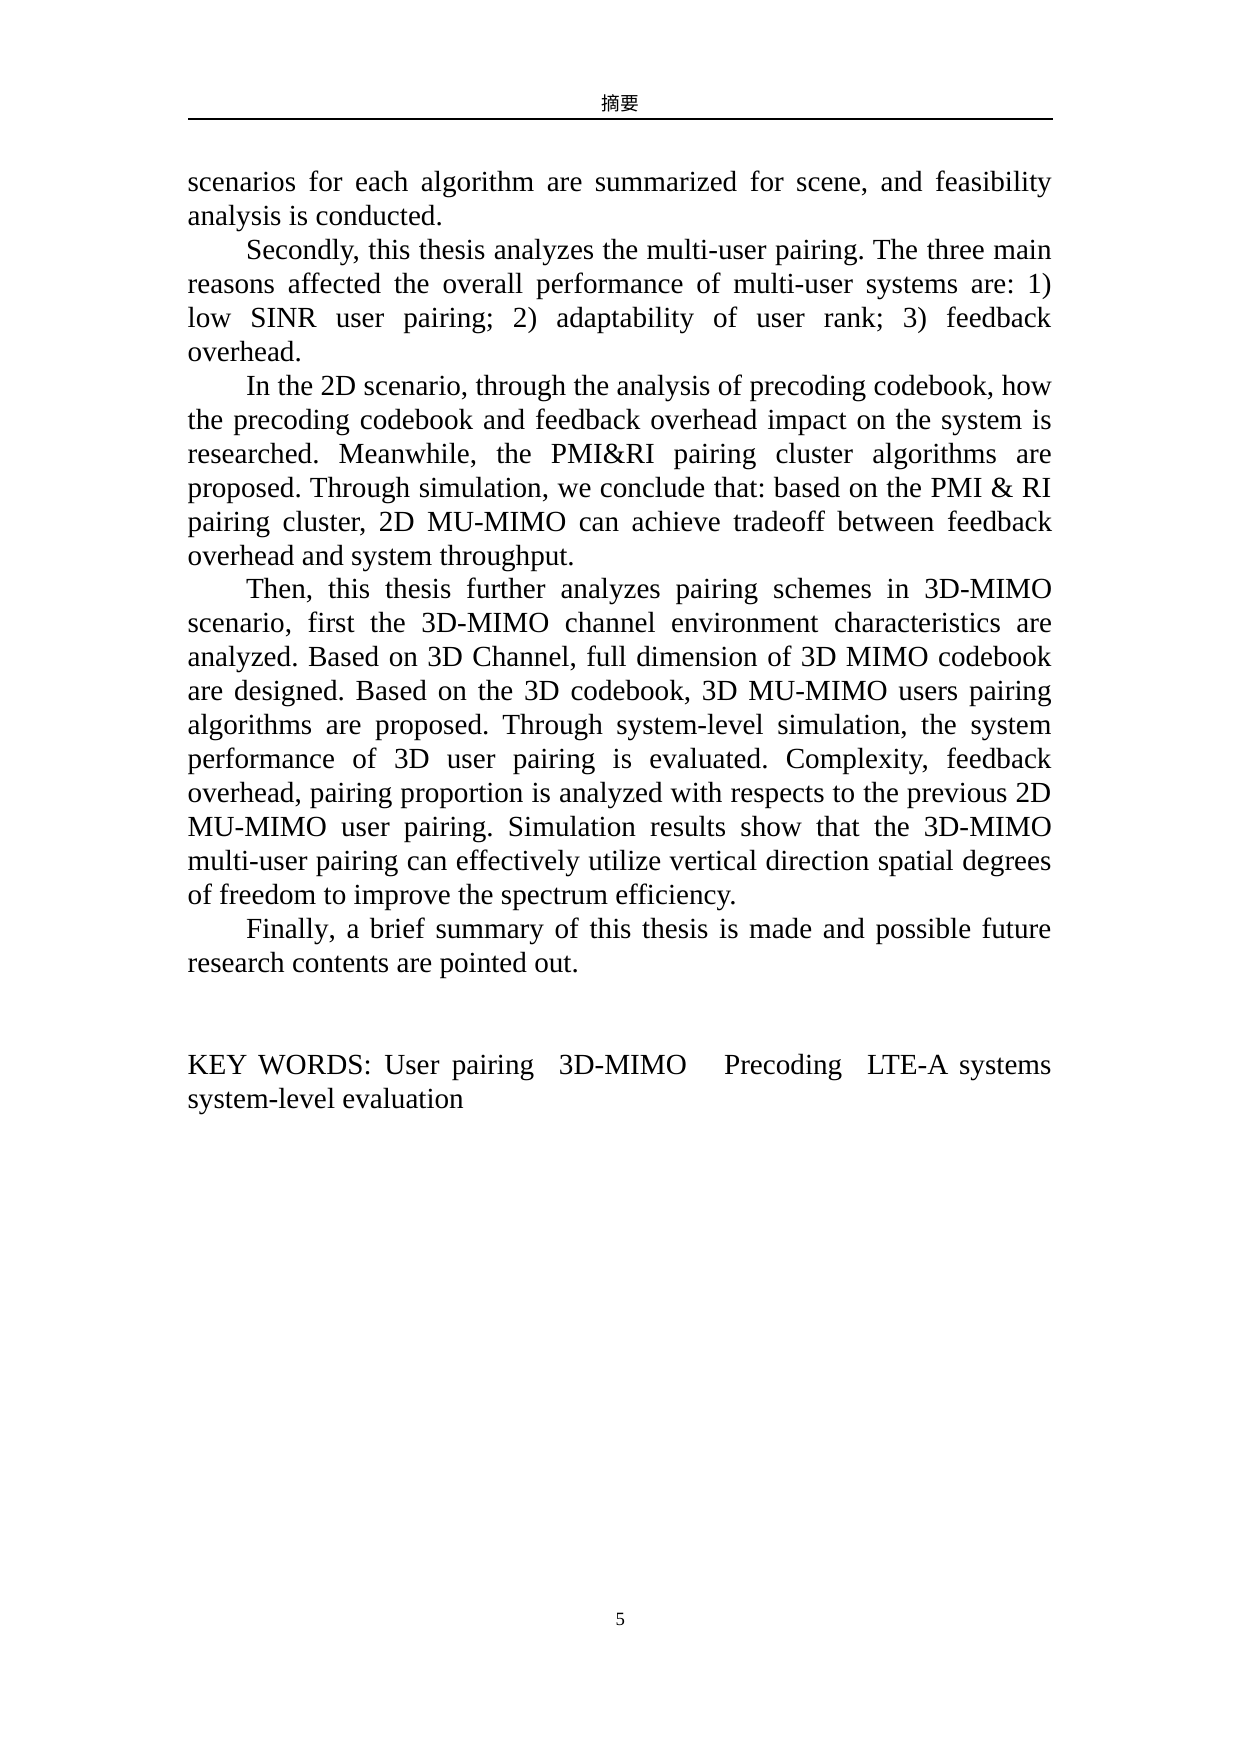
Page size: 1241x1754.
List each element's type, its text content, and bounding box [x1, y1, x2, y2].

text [187, 164, 1053, 232]
text In the 2D scenario, through the analysis of precoding codebook, how the precoding codebook and feedback overhead impact on the system is researched. Meanwhile, the PMI&RI pairing cluster algorithms are proposed. Through simulation, we conclude that: based on the PMI & RI pairing cluster, 2D MU-MIMO can achieve tradeoff between feedback overhead and system throughput. [187, 368, 1053, 571]
text Secondly, this thesis analyzes the multi-user pairing. The three main reasons affected the overall performance of multi-user systems are: 1) low SINR user pairing; 2) adaptability of user rank; 3) feedback overhead. [187, 232, 1053, 368]
text Then, this thesis further analyzes pairing schemes in 3D-MIMO scenario, first the 3D-MIMO channel environment characteristics are analyzed. Based on 3D Channel, full dimension of 3D MIMO codebook are designed. Based on the 3D codebook, 3D MU-MIMO users pairing algorithms are proposed. Through system-level simulation, the system performance of 3D user pairing is evaluated. Complexity, feedback overhead, pairing proportion is analyzed with respects to the previous 2D MU-MIMO user pairing. Simulation results show that the 3D-MIMO multi-user pairing can effectively utilize vertical direction spatial degrees of freedom to improve the spectrum efficiency. [187, 571, 1053, 911]
text Finally, a brief summary of this thesis is made and possible future research contents are pointed out. [187, 911, 1053, 979]
text KEY WORDS: User pairing 3D-MIMO Precoding LTE-A systems system-level evaluation [187, 1047, 1053, 1115]
